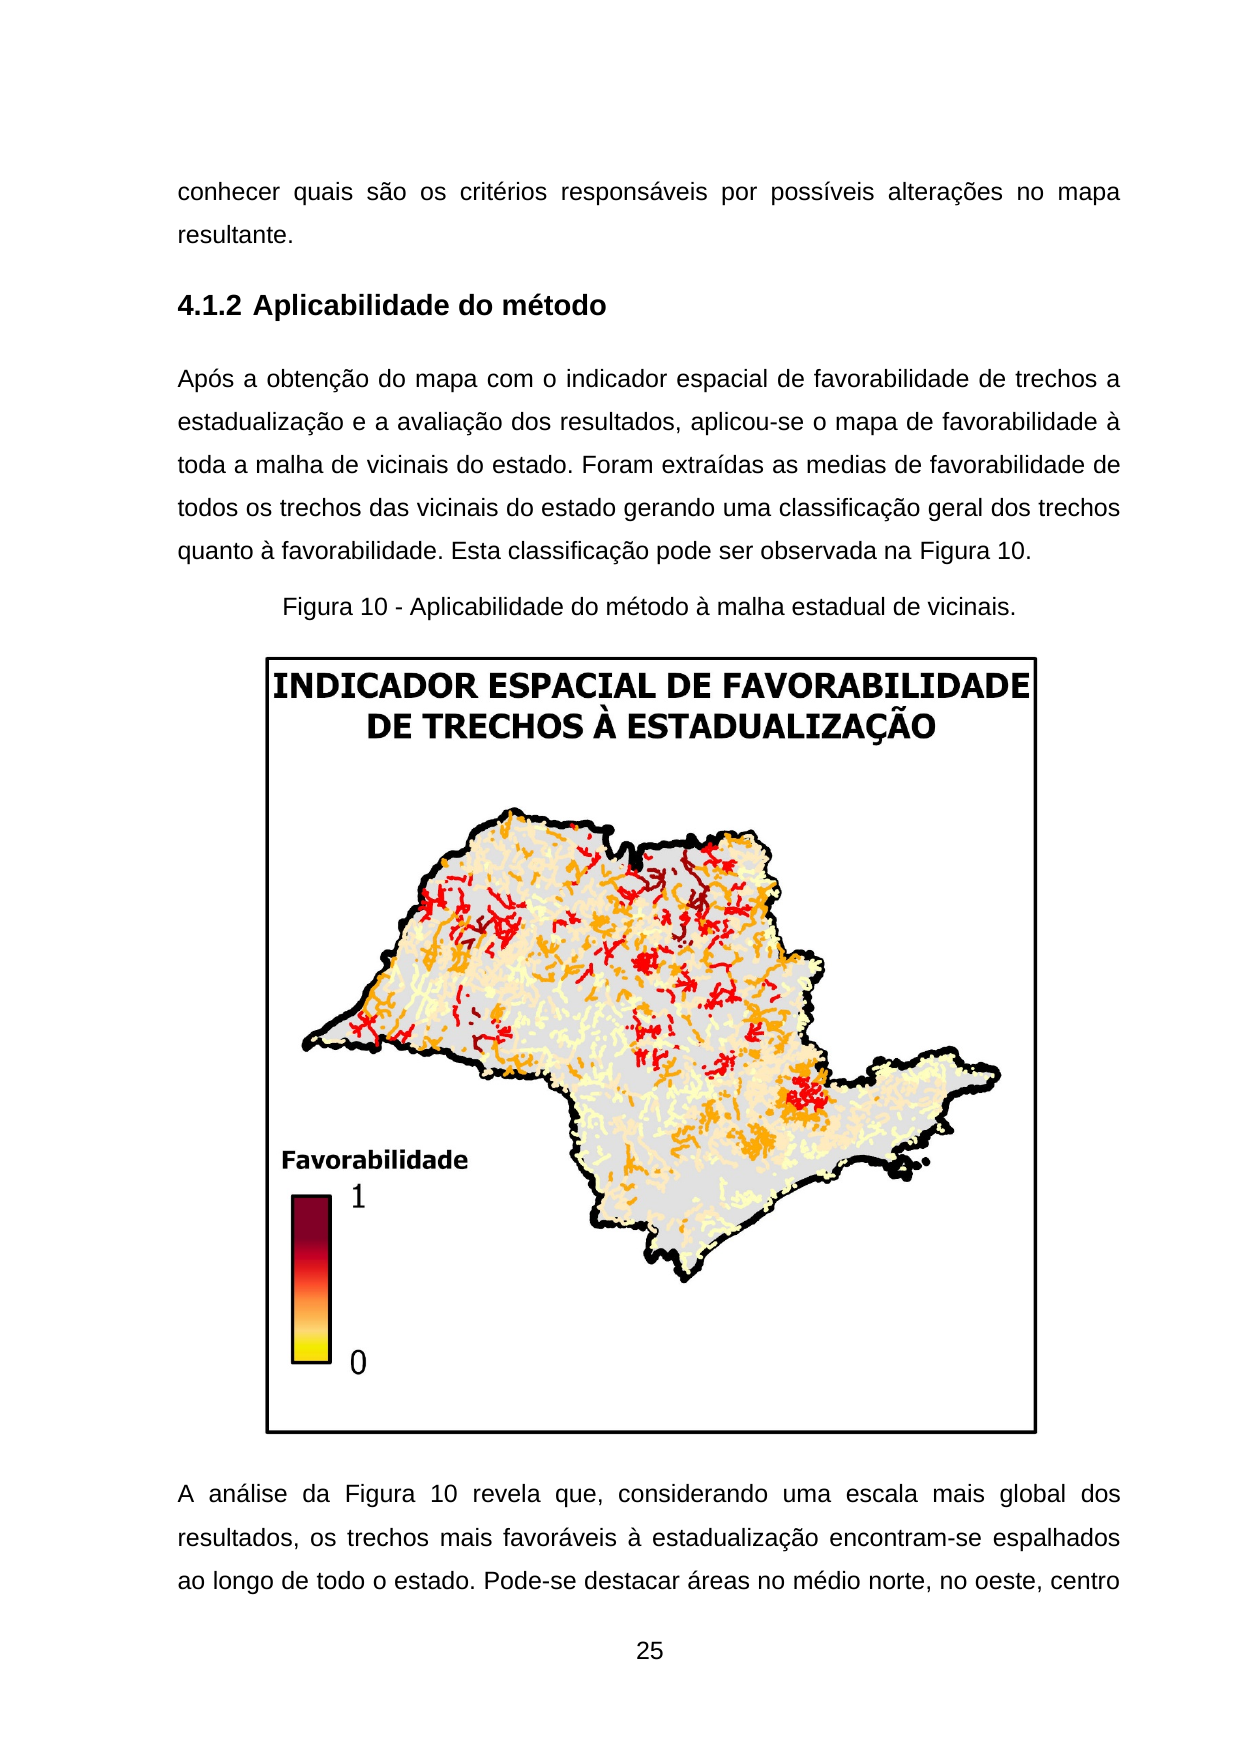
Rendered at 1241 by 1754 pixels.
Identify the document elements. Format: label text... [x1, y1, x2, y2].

list Aplicabilidade do método [177, 288, 1122, 322]
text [177, 1479, 1122, 1594]
text Após a obtenção do mapa com o indicador espacial de favorabilidade de trechos a estadualização e a avaliação dos resultados, aplicou-se o mapa de favorabilidade à toda a malha de vicinais do estado. Foram extraídas as medias de favorabilidade de todos os trechos das vicinais do estado gerando uma classificação geral dos trechos quanto à favorabilidade. Esta classificação pode ser observada na Figura 9. [177, 364, 1122, 565]
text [177, 177, 1122, 249]
text Figura 10 - Aplicabilidade do método à malha estadual de vicinais. [177, 592, 1122, 621]
picture [259, 653, 1040, 1441]
